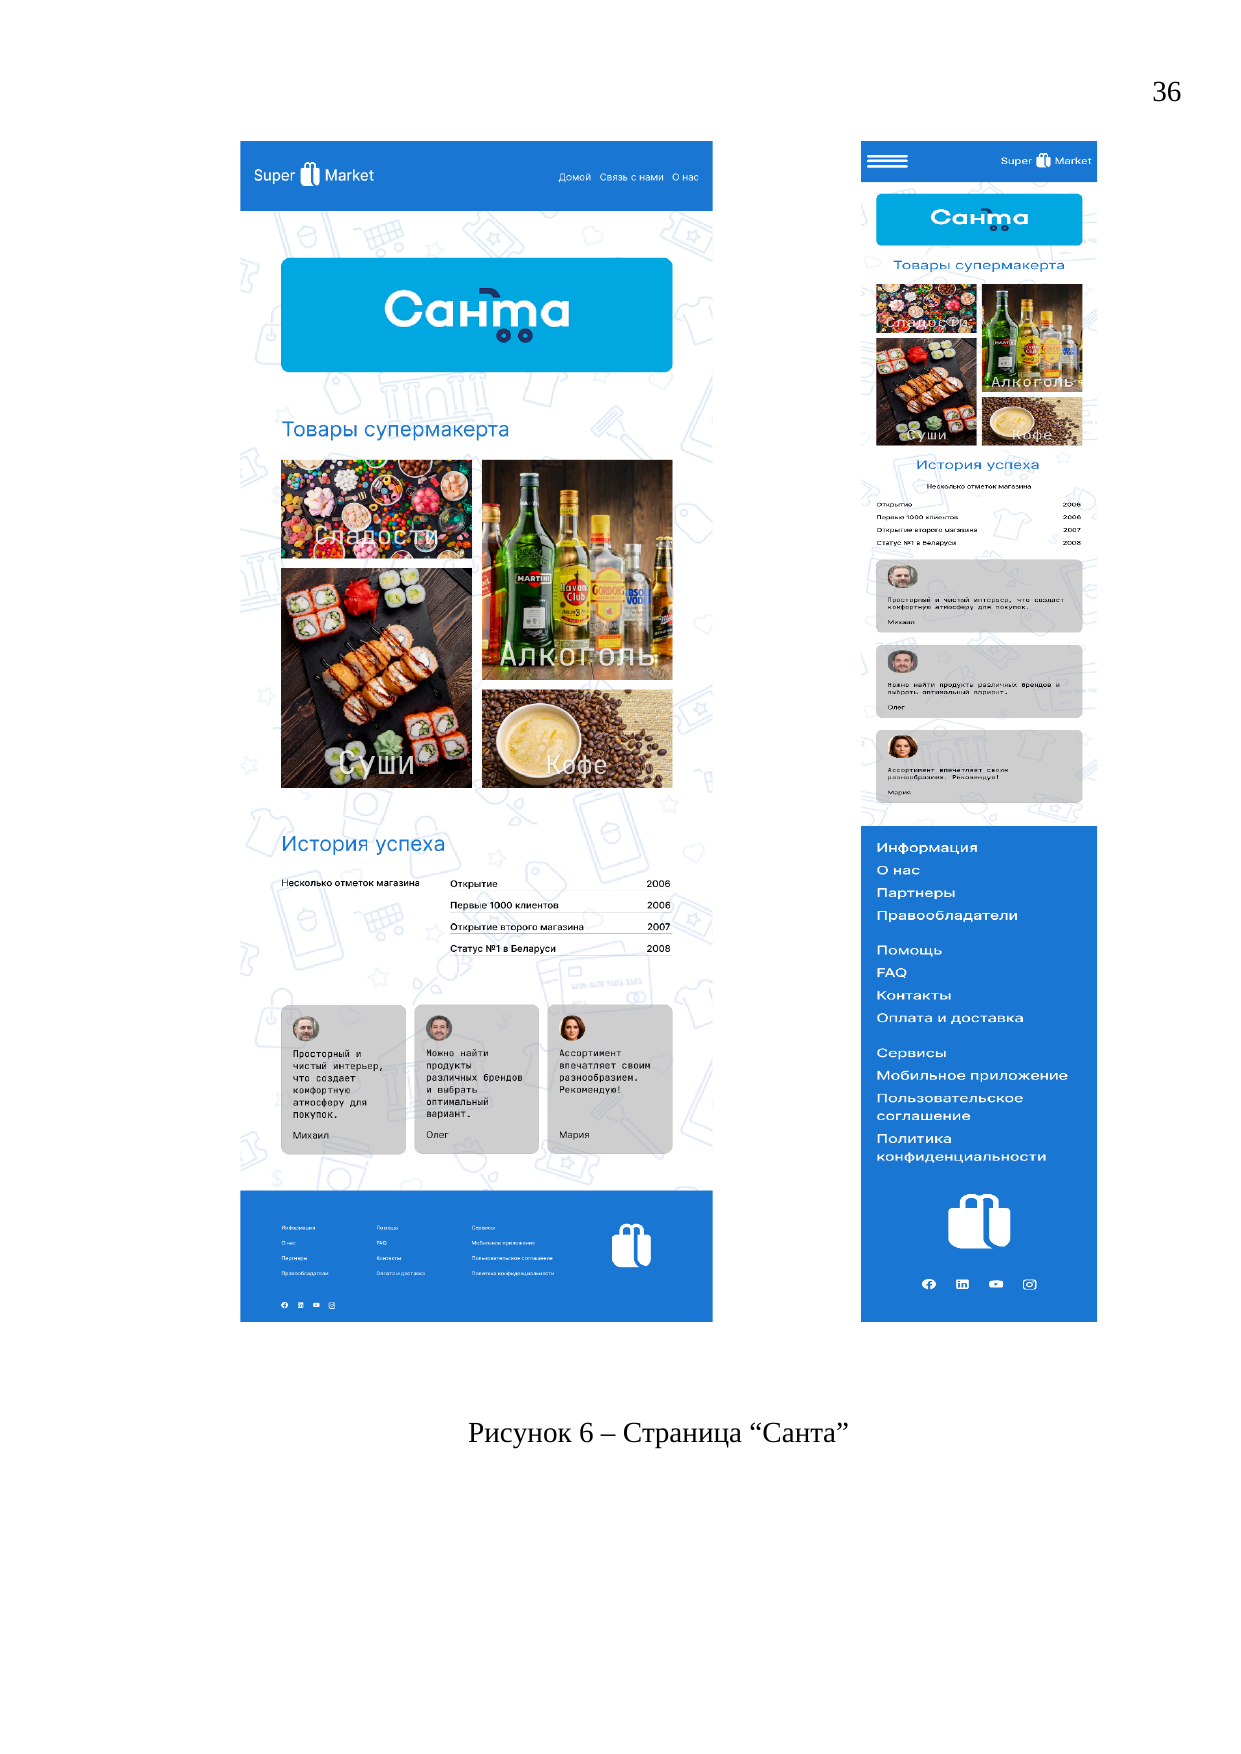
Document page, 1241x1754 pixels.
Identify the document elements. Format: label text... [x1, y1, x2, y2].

picture [861, 141, 1098, 1322]
text Рисунок 6 – Страница “Санта” [136, 1416, 1181, 1449]
picture [240, 141, 713, 1322]
